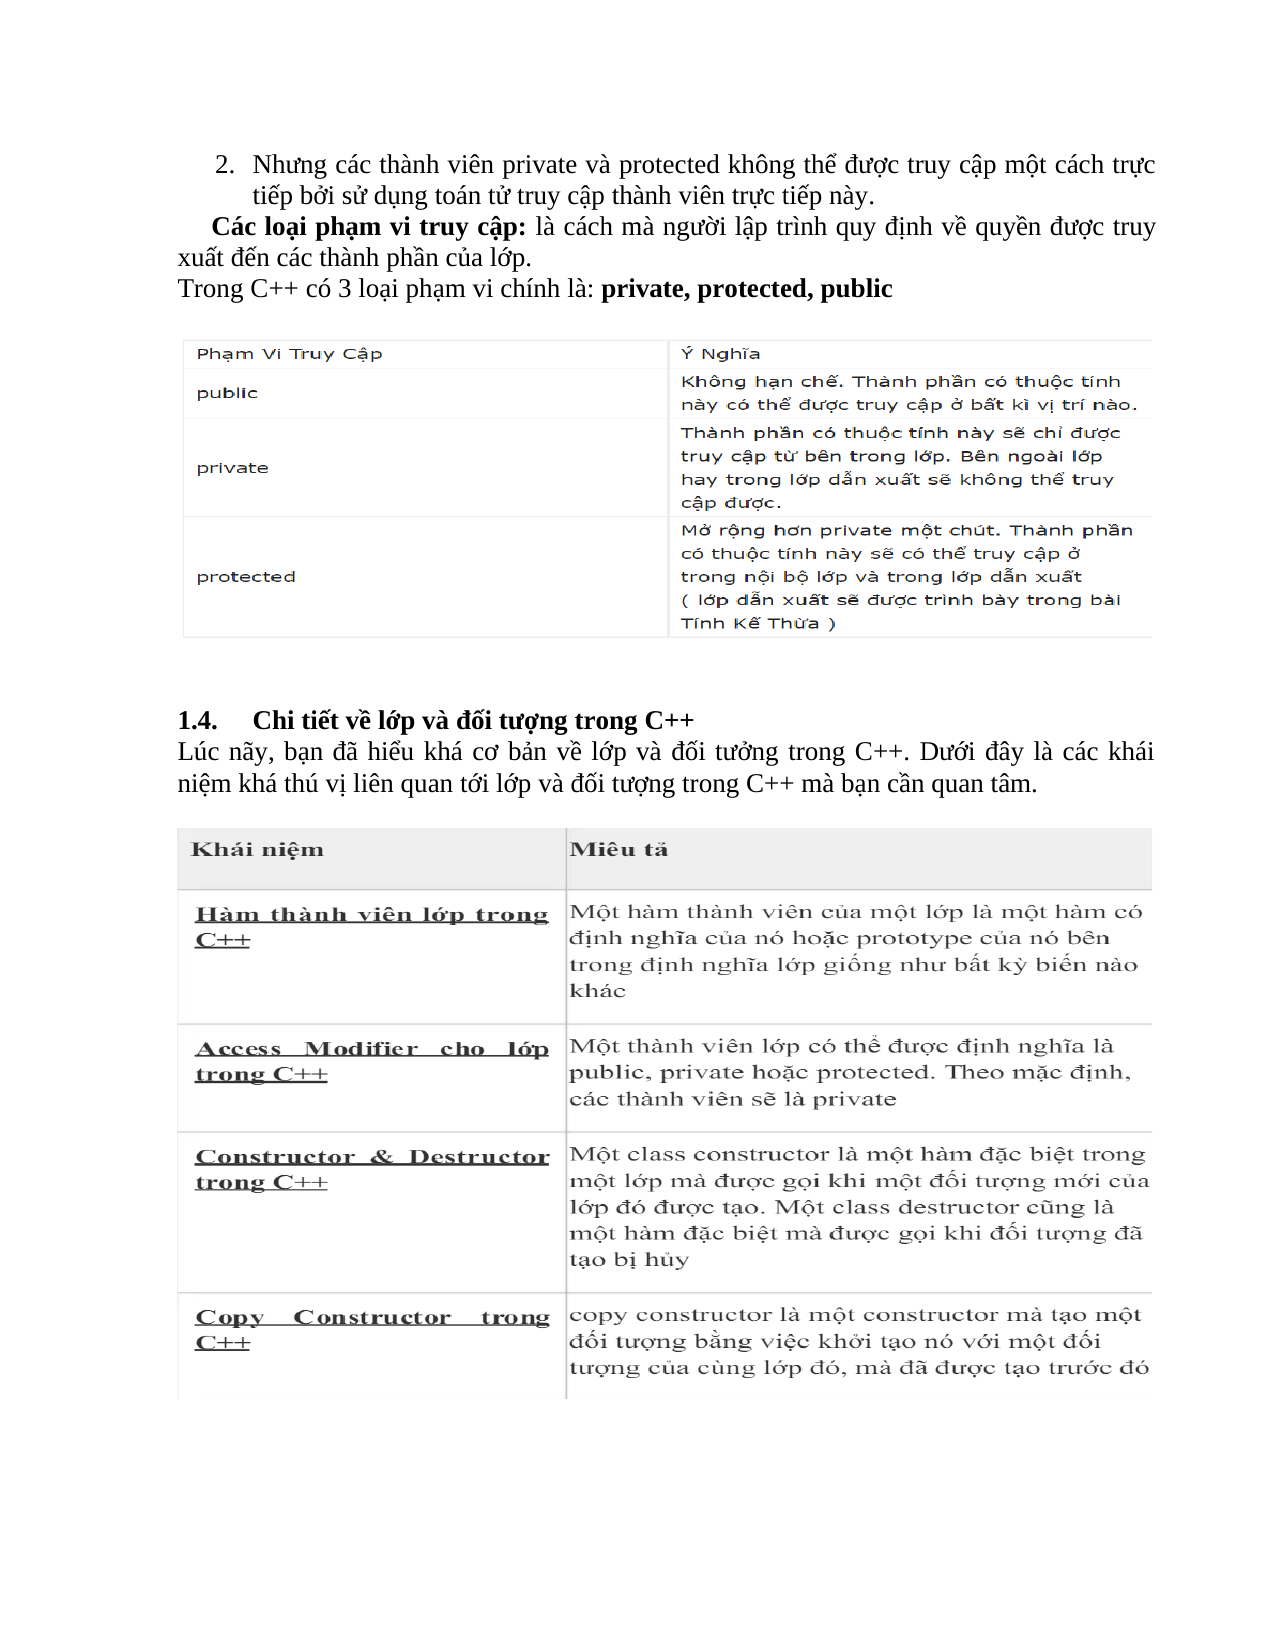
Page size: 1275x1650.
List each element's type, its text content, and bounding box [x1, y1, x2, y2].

list Chi tiết về lớp và đối tượng trong C++ [177, 704, 1157, 736]
text Trong C++ có 3 loại phạm vi chính là: private, protected, public [177, 272, 1157, 303]
picture [177, 828, 1153, 1399]
list Nhưng các thành viên private và protected không thể được truy cập một cách trực tiếp bởi sử dụng toán tử truy cập thành viên trực tiếp này. [215, 148, 1157, 210]
text Các loại phạm vi truy cập: là cách mà người lập trình quy định về quyền được truy xuất đến các thành phần của lớp. [177, 210, 1157, 272]
picture [177, 334, 1153, 642]
text Lúc nãy, bạn đã hiểu khá cơ bản về lớp và đối tưởng trong C++. Dưới đây là các khái niệm khá thú vị liên quan tới lớp và đối tượng trong C++ mà bạn cần quan tâm. [177, 736, 1157, 798]
